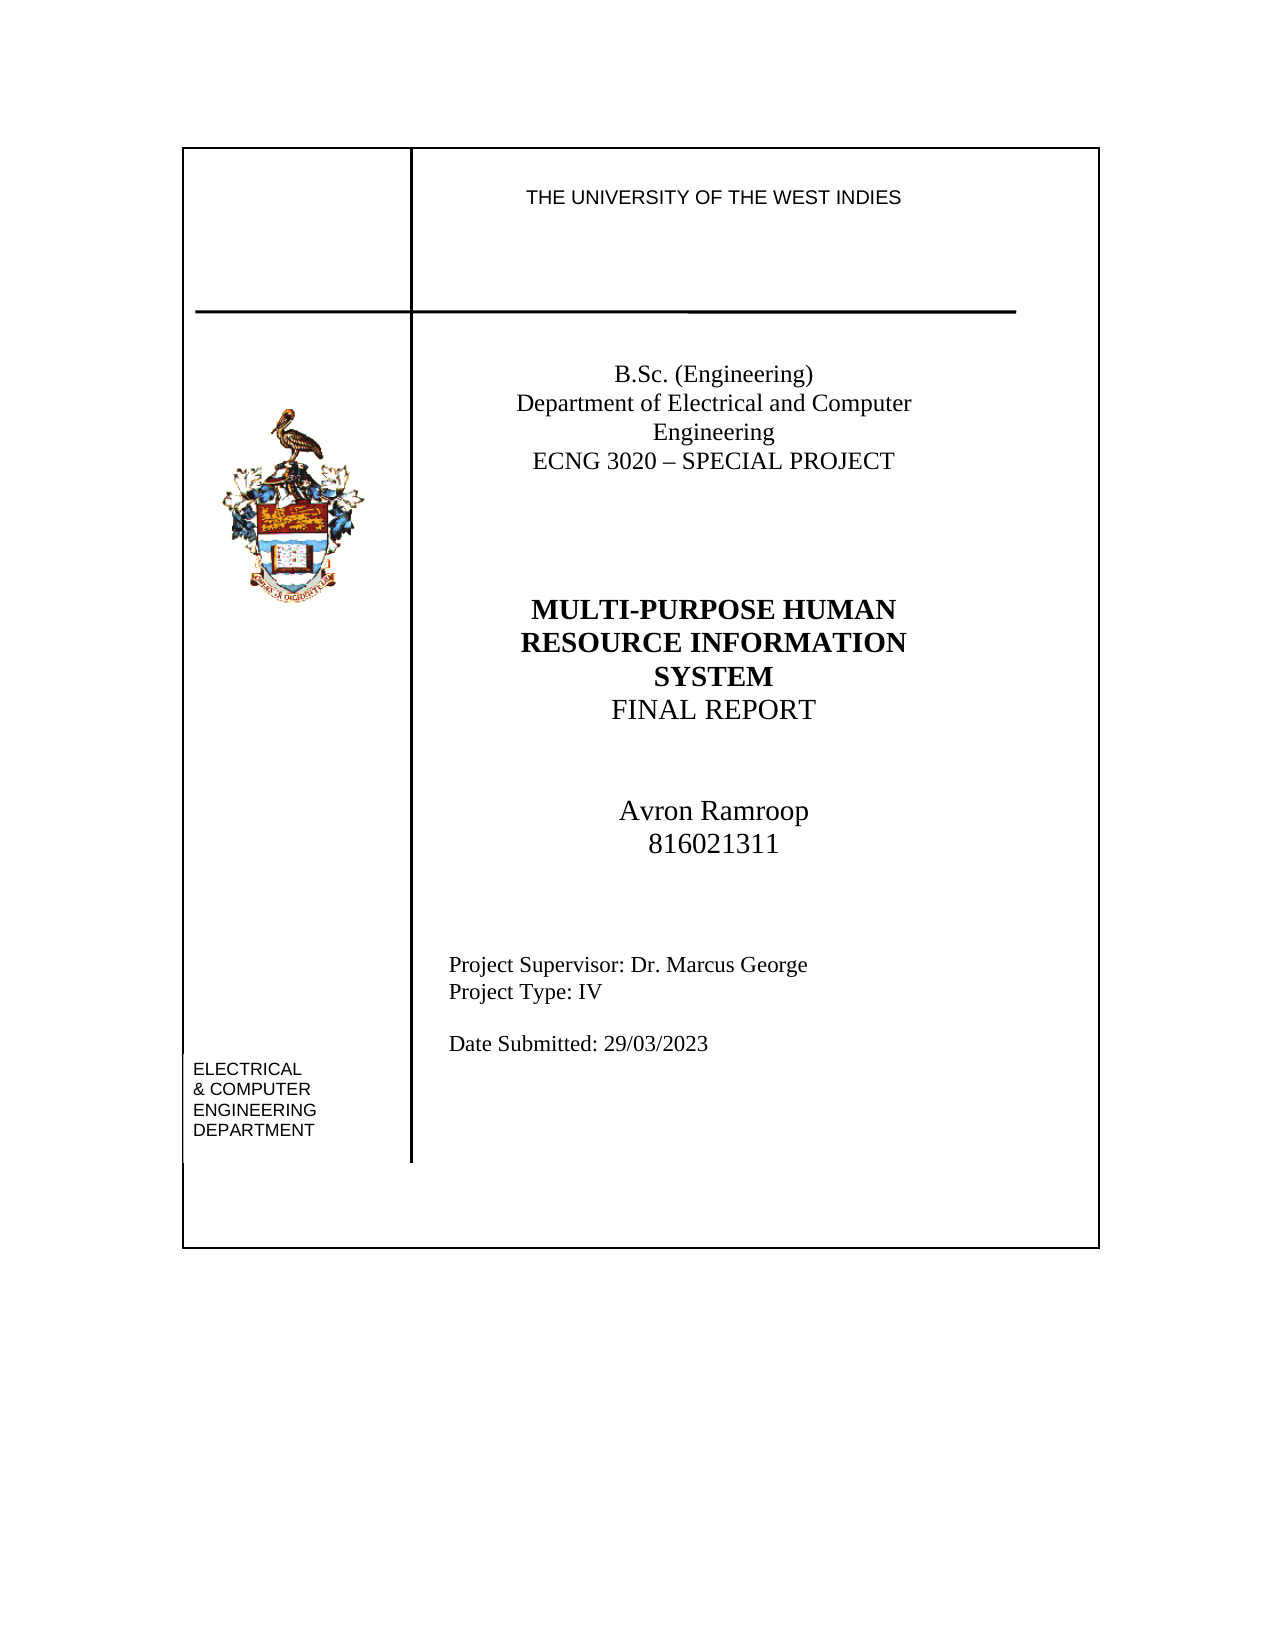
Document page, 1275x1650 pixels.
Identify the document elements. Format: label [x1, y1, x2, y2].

picture [217, 409, 366, 607]
